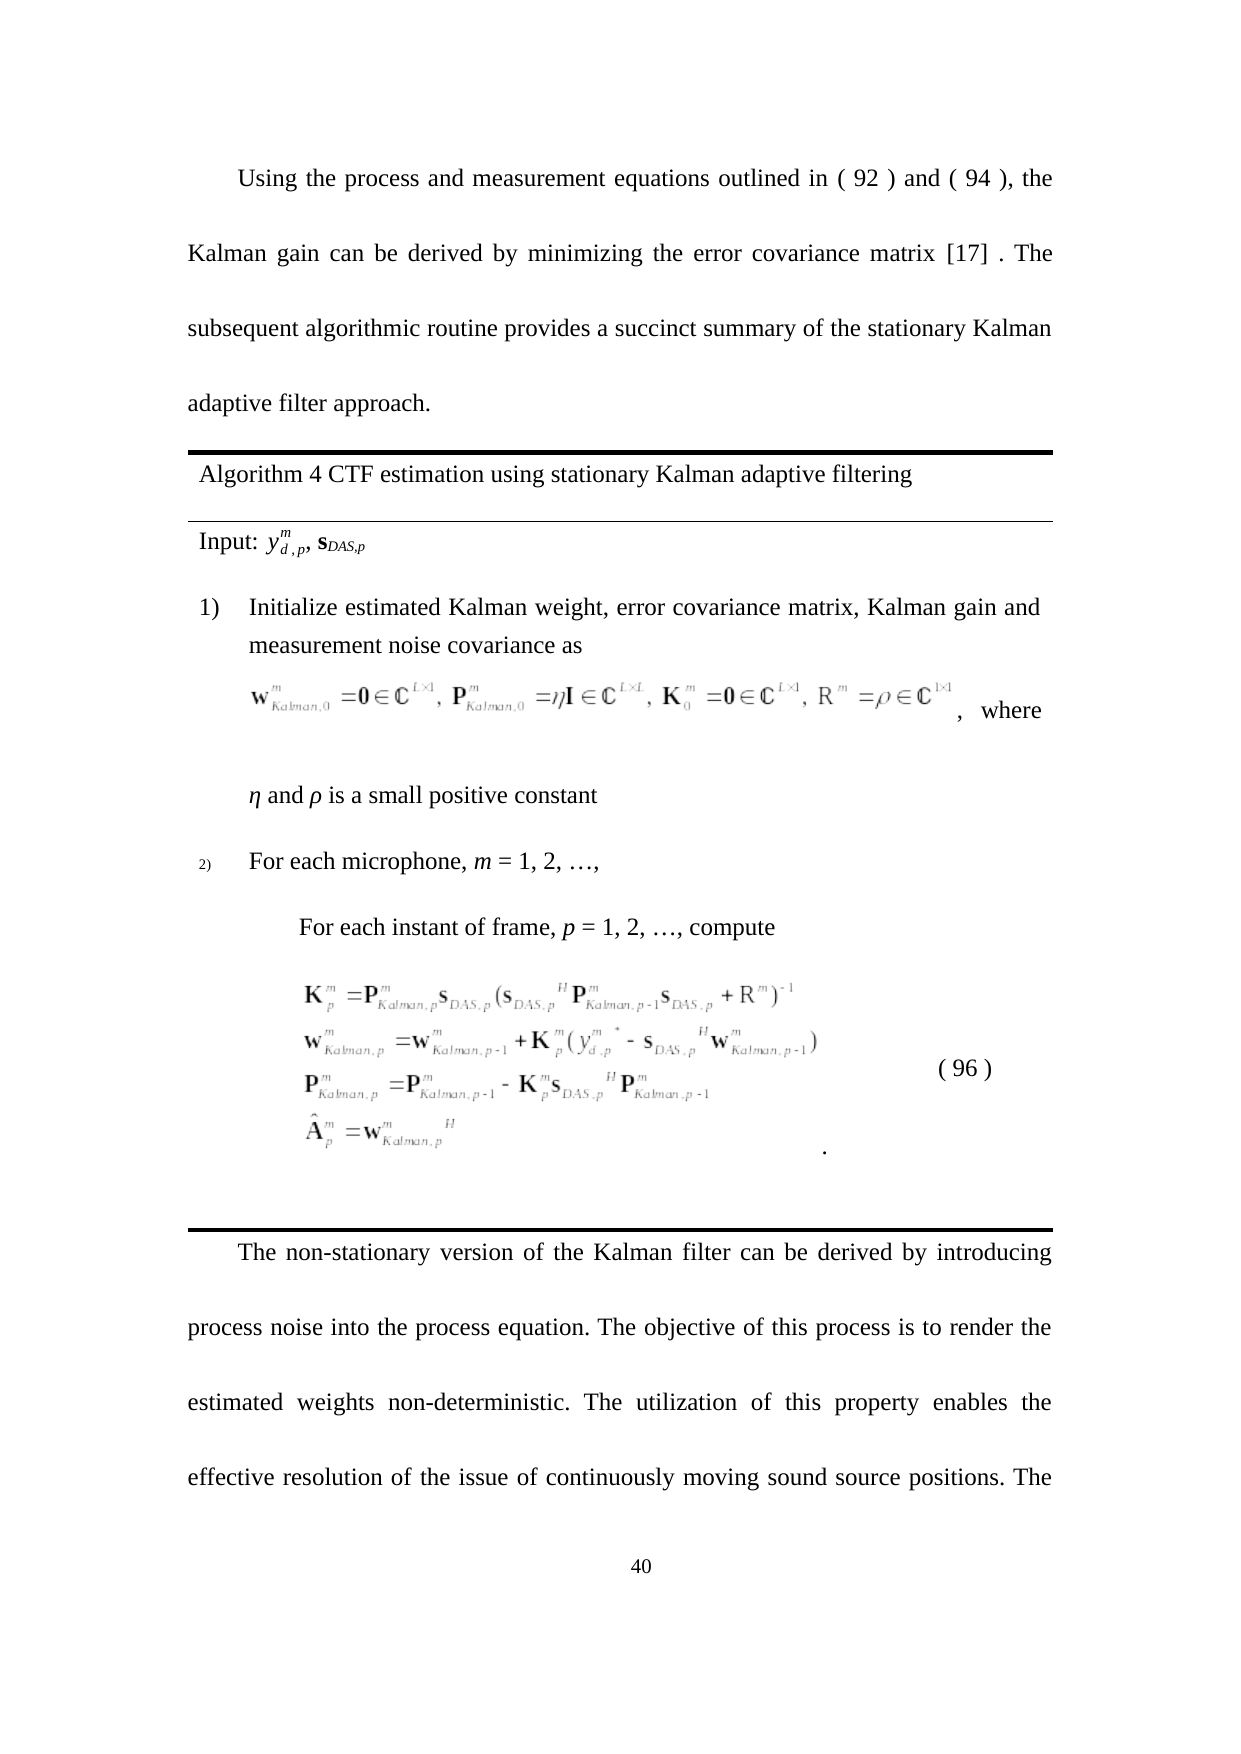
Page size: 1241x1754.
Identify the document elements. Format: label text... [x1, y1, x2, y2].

table_cell Input: , sDAS,p Initialize estimated Kalman weight, error covariance matrix, Kalman gain and measurement noise covariance as , where η and ρ is a small positive constant For each microphone, m = 1, 2, …, For each instant of frame, p = 1, 2, …, compute [188, 522, 1053, 1228]
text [187, 1232, 1053, 1495]
text Using the process and measurement equations outlined in ( 92 ) and ( 94 ), the Kalman gain can be derived by minimizing the error covariance matrix [17] . The subsequent algorithmic routine provides a succinct summary of the stationary Kalman adaptive filter approach. [187, 158, 1053, 421]
table_header Algorithm 4 CTF estimation using stationary Kalman adaptive filtering [188, 455, 1053, 521]
